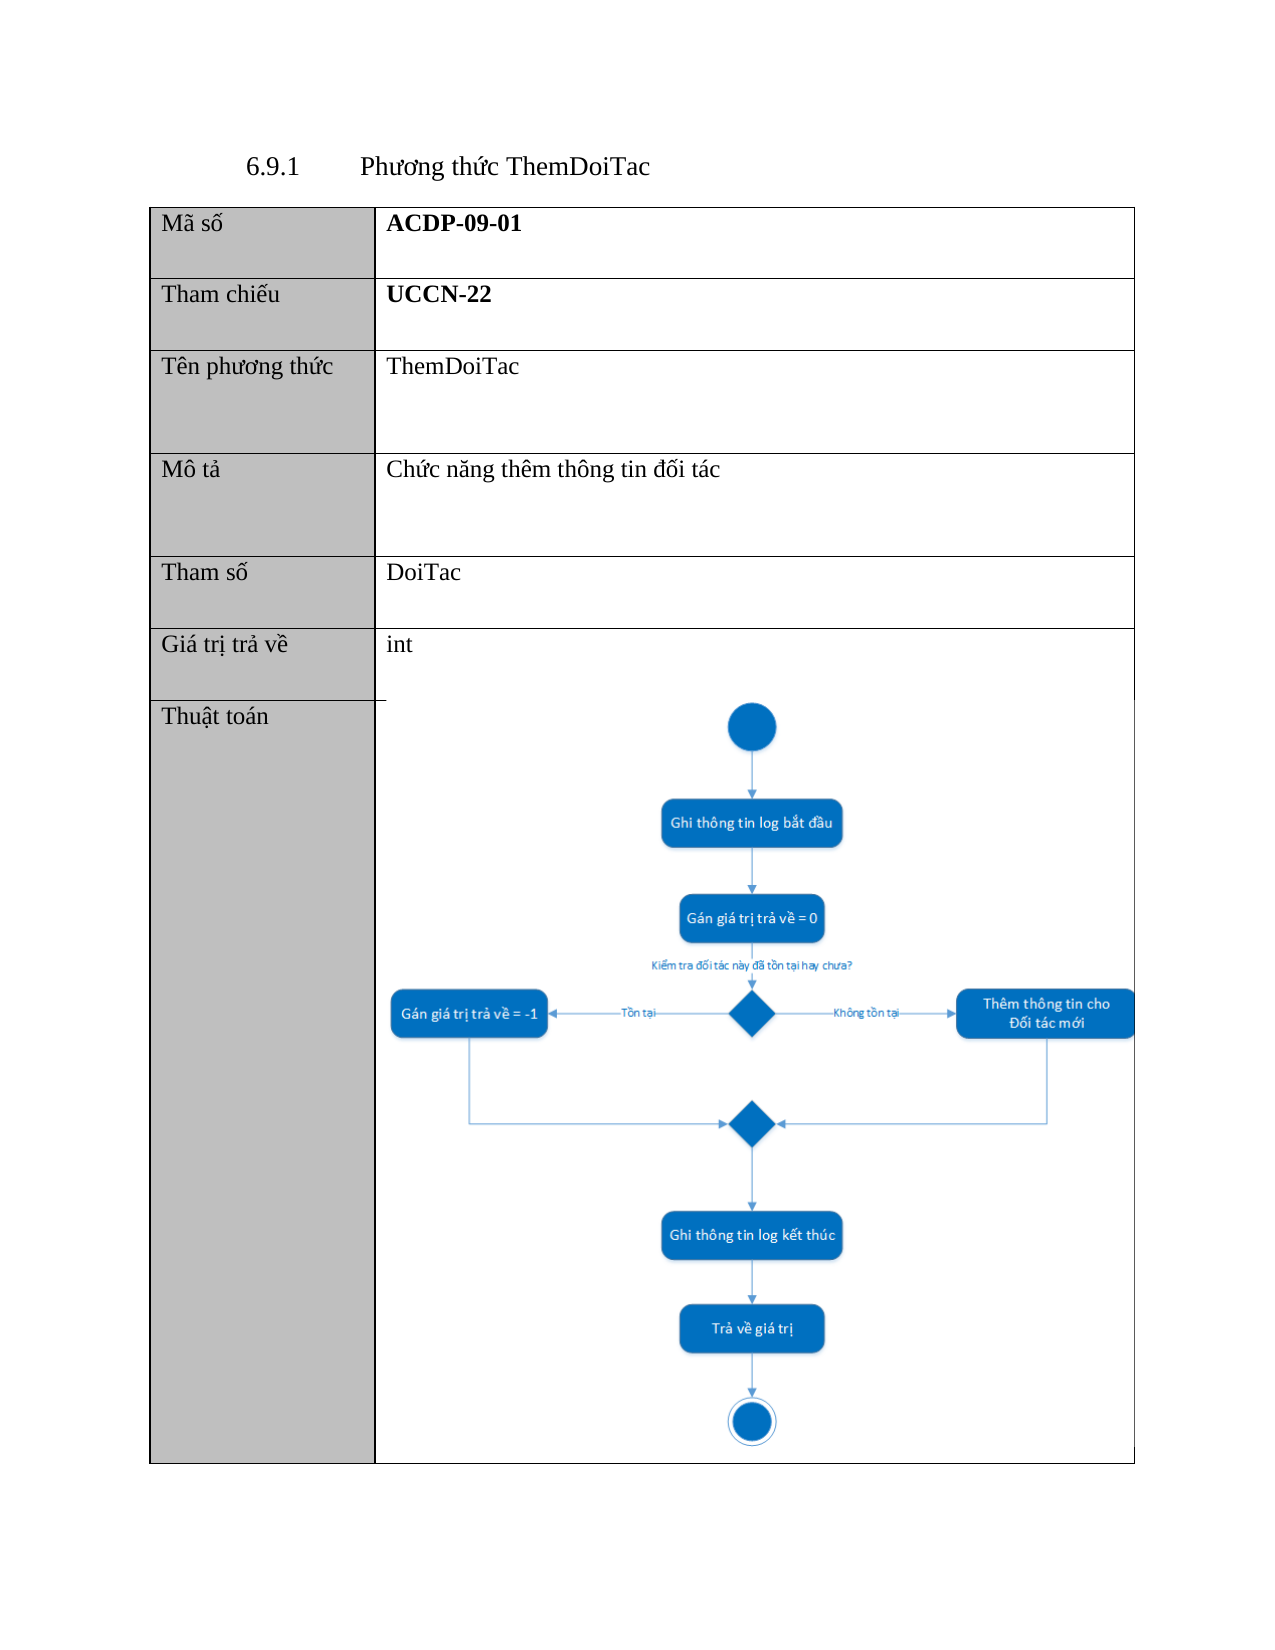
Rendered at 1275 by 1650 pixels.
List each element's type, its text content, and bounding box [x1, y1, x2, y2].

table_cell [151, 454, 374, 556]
list Phương thức ThemDoiTac [300, 150, 1125, 181]
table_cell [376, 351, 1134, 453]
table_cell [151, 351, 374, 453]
picture [386, 700, 1135, 1447]
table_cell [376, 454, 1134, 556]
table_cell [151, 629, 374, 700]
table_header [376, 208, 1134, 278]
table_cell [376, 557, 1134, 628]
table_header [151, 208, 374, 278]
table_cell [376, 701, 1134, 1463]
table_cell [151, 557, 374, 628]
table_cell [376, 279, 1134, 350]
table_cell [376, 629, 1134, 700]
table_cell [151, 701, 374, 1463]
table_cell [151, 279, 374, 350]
